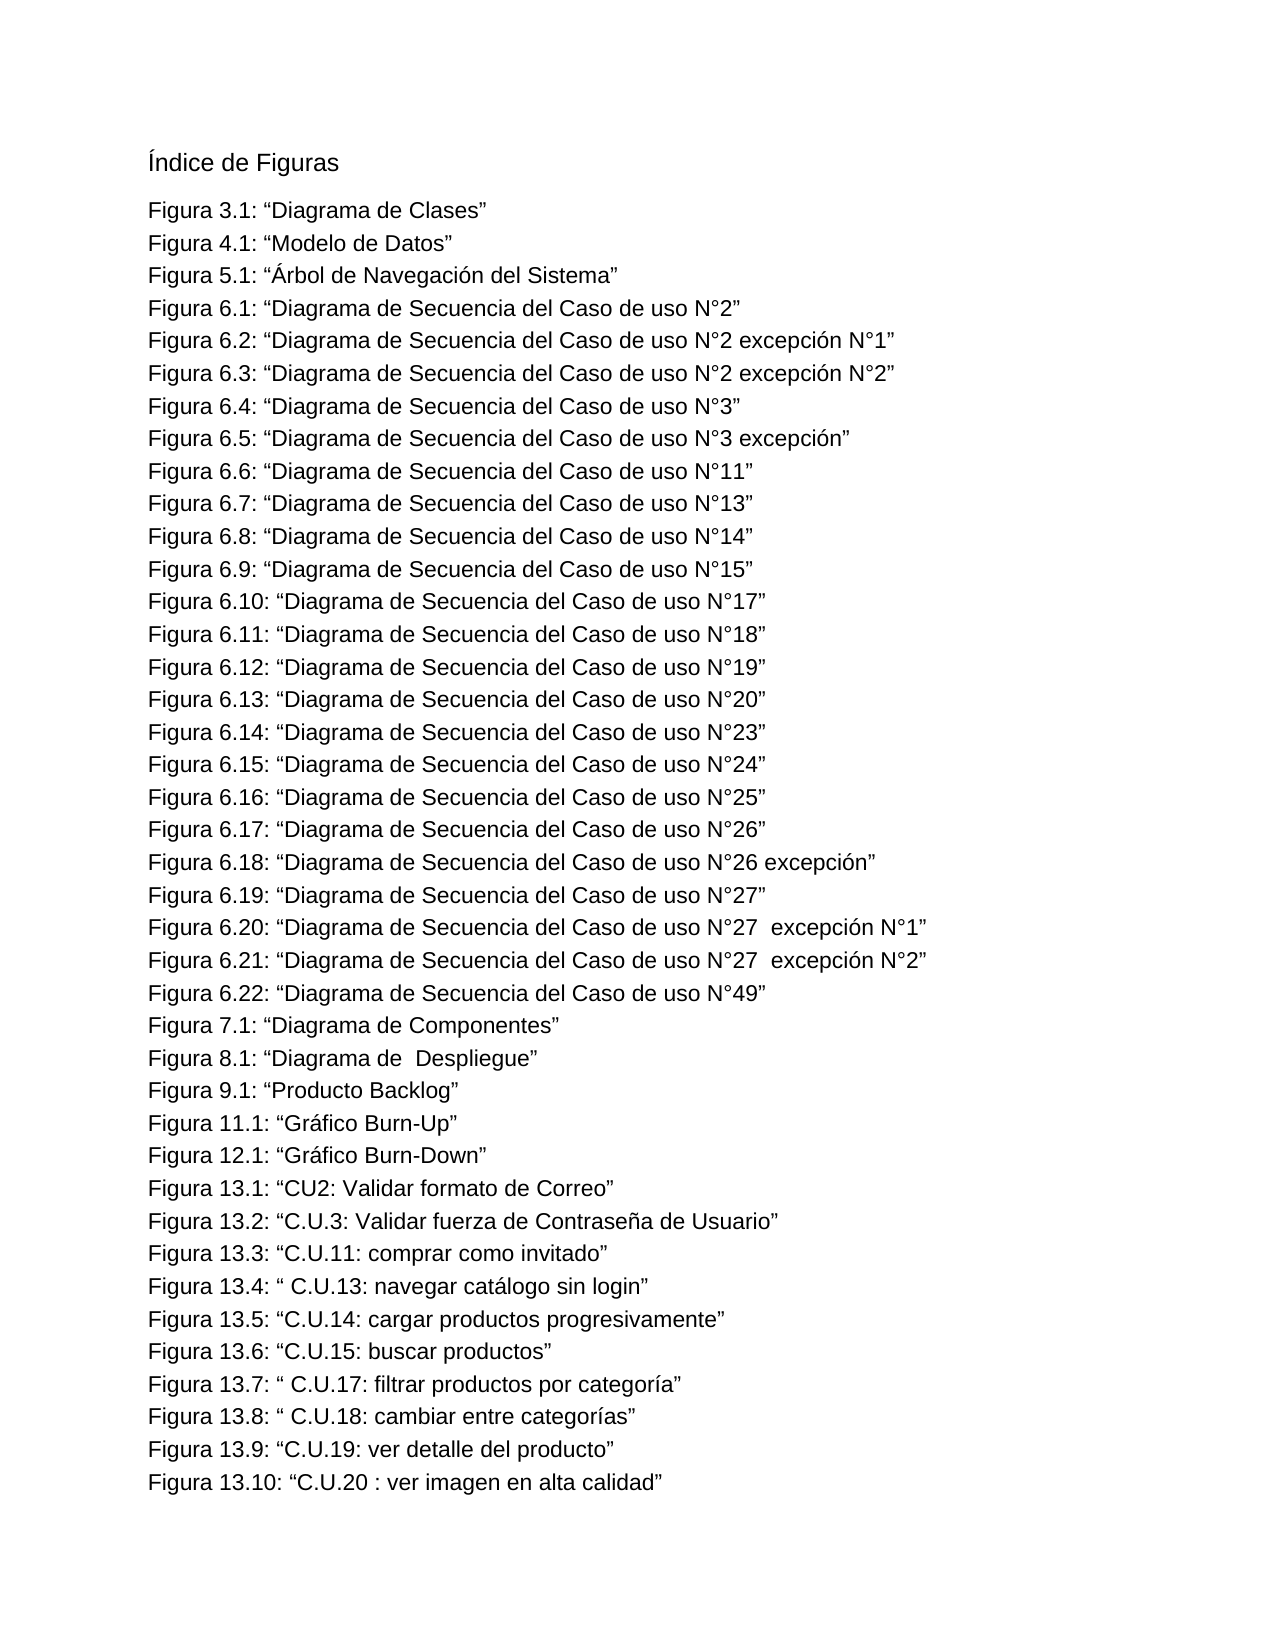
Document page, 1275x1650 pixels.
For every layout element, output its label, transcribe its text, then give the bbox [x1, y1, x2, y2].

text Índice de Figuras [148, 148, 1127, 176]
